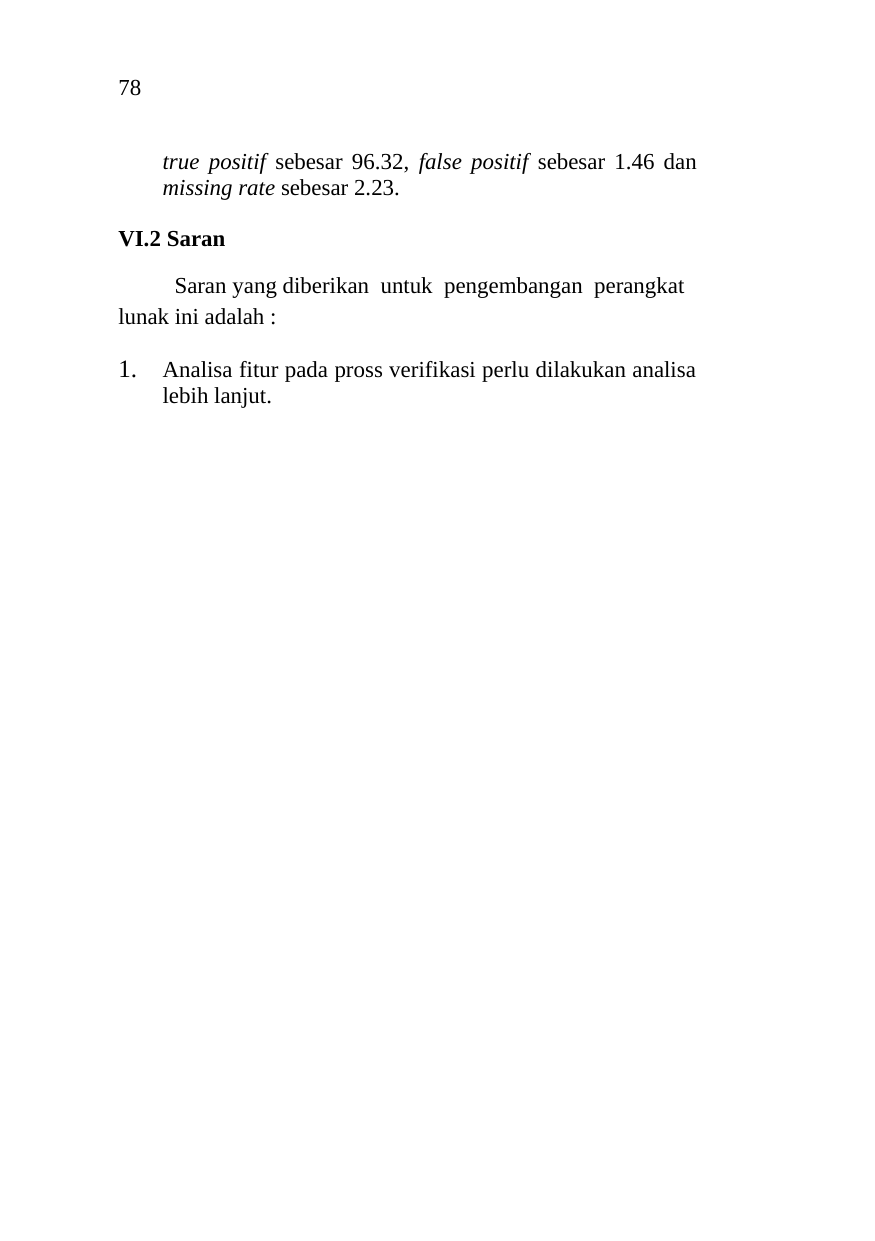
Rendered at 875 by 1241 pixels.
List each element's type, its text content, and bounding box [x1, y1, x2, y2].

text Saran yang diberikan untuk pengembangan perangkat lunak ini adalah : [118, 273, 697, 329]
list Analisa fitur pada pross verifikasi perlu dilakukan analisa lebih lanjut. [118, 354, 697, 409]
subtitle Saran [118, 225, 697, 252]
